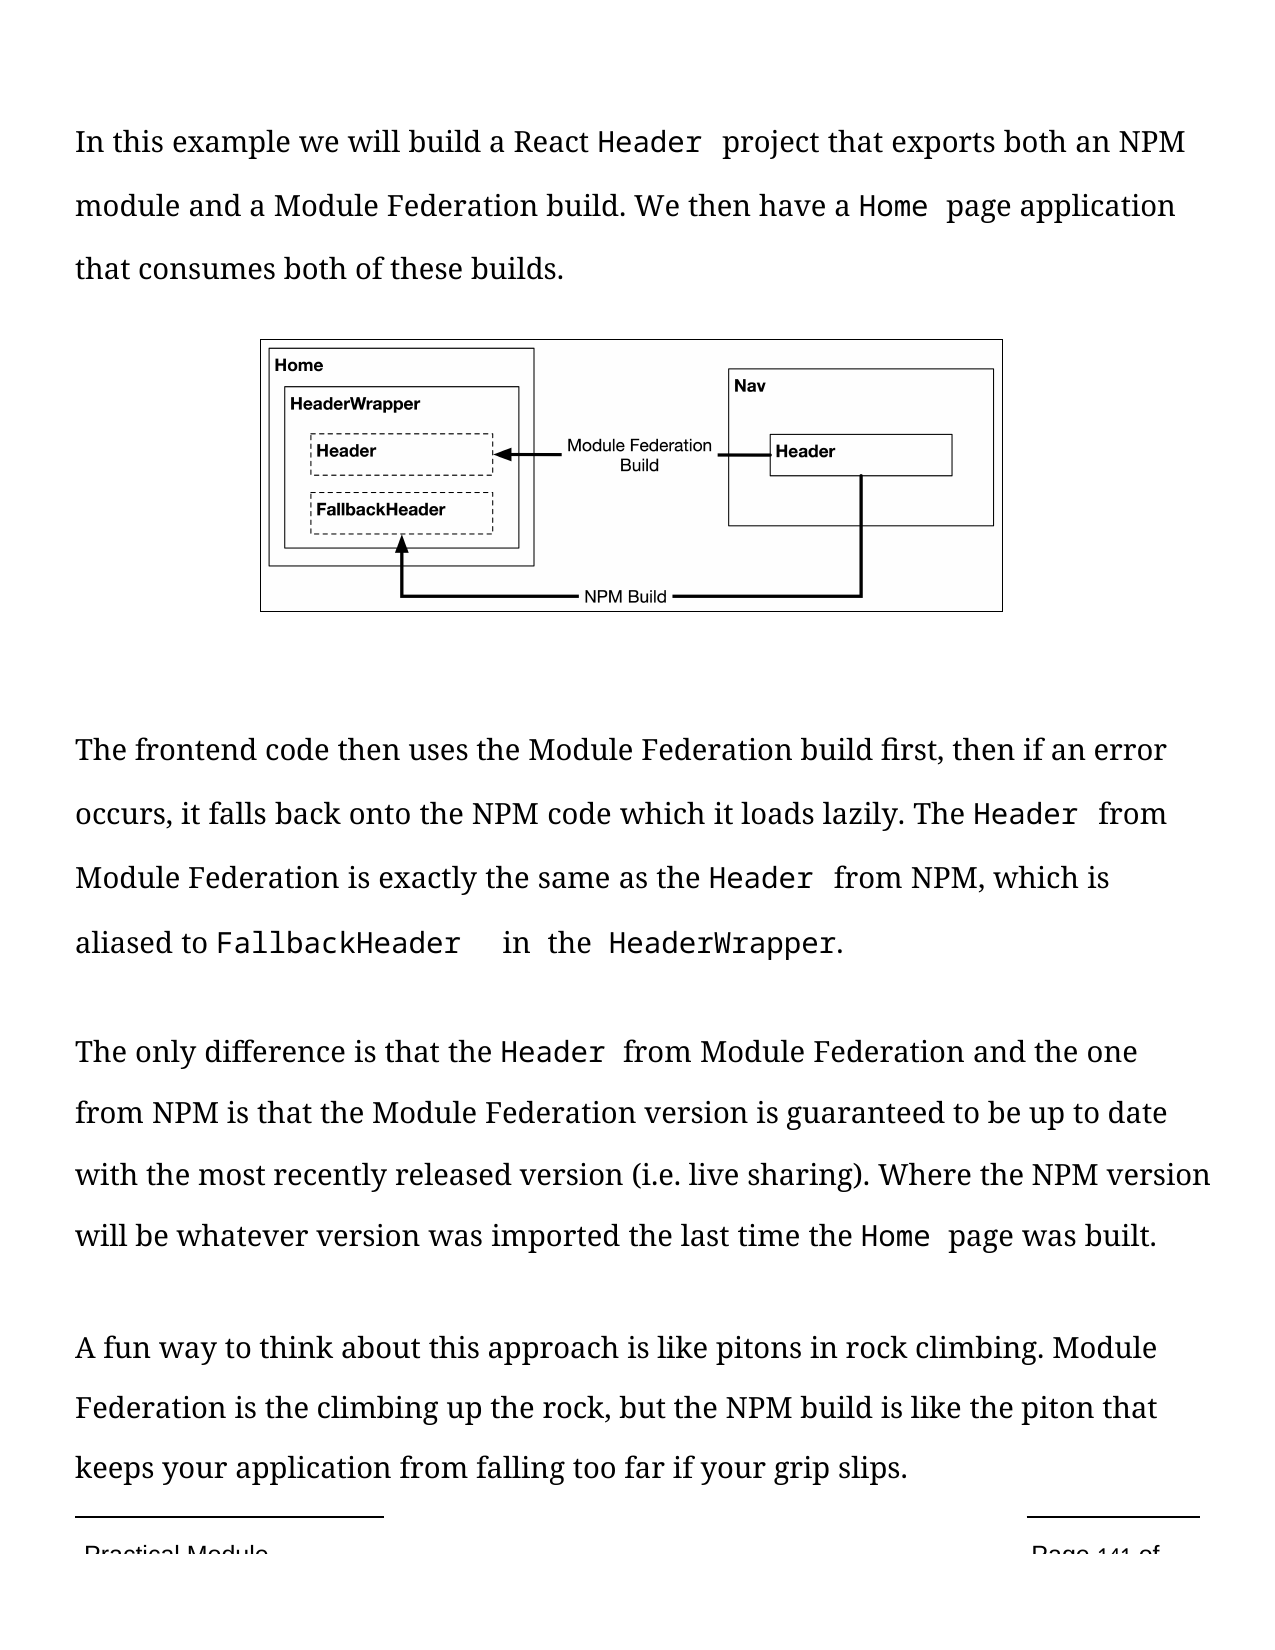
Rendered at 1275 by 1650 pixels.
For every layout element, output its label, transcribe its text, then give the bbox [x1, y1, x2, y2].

picture [261, 340, 1002, 611]
text In this example we will build a React Header project that exports both an NPM module and a Module Federation build. We then have a Home page application that consumes both of these builds. [75, 121, 1189, 288]
text The only difference is that the Header from Module Federation and the one from NPM is that the Module Federation version is guaranteed to be up to date with the most recently released version (i.e. live sharing). Where the NPM version will be whatever version was imported the last time the Home page was built. [75, 1031, 1211, 1255]
text A fun way to think about this approach is like pitons in rock climbing. Module Federation is the climbing up the rock, but the NPM build is like the piton that keeps your application from falling too far if your grip slips. [75, 1327, 1185, 1487]
text The frontend code then uses the Module Federation build first, then if an error occurs, it falls back onto the NPM code which it loads lazily. The Header from Module Federation is exactly the same as the Header from NPM, which is aliased to FallbackHeader in the HeaderWrapper. [75, 729, 1190, 962]
